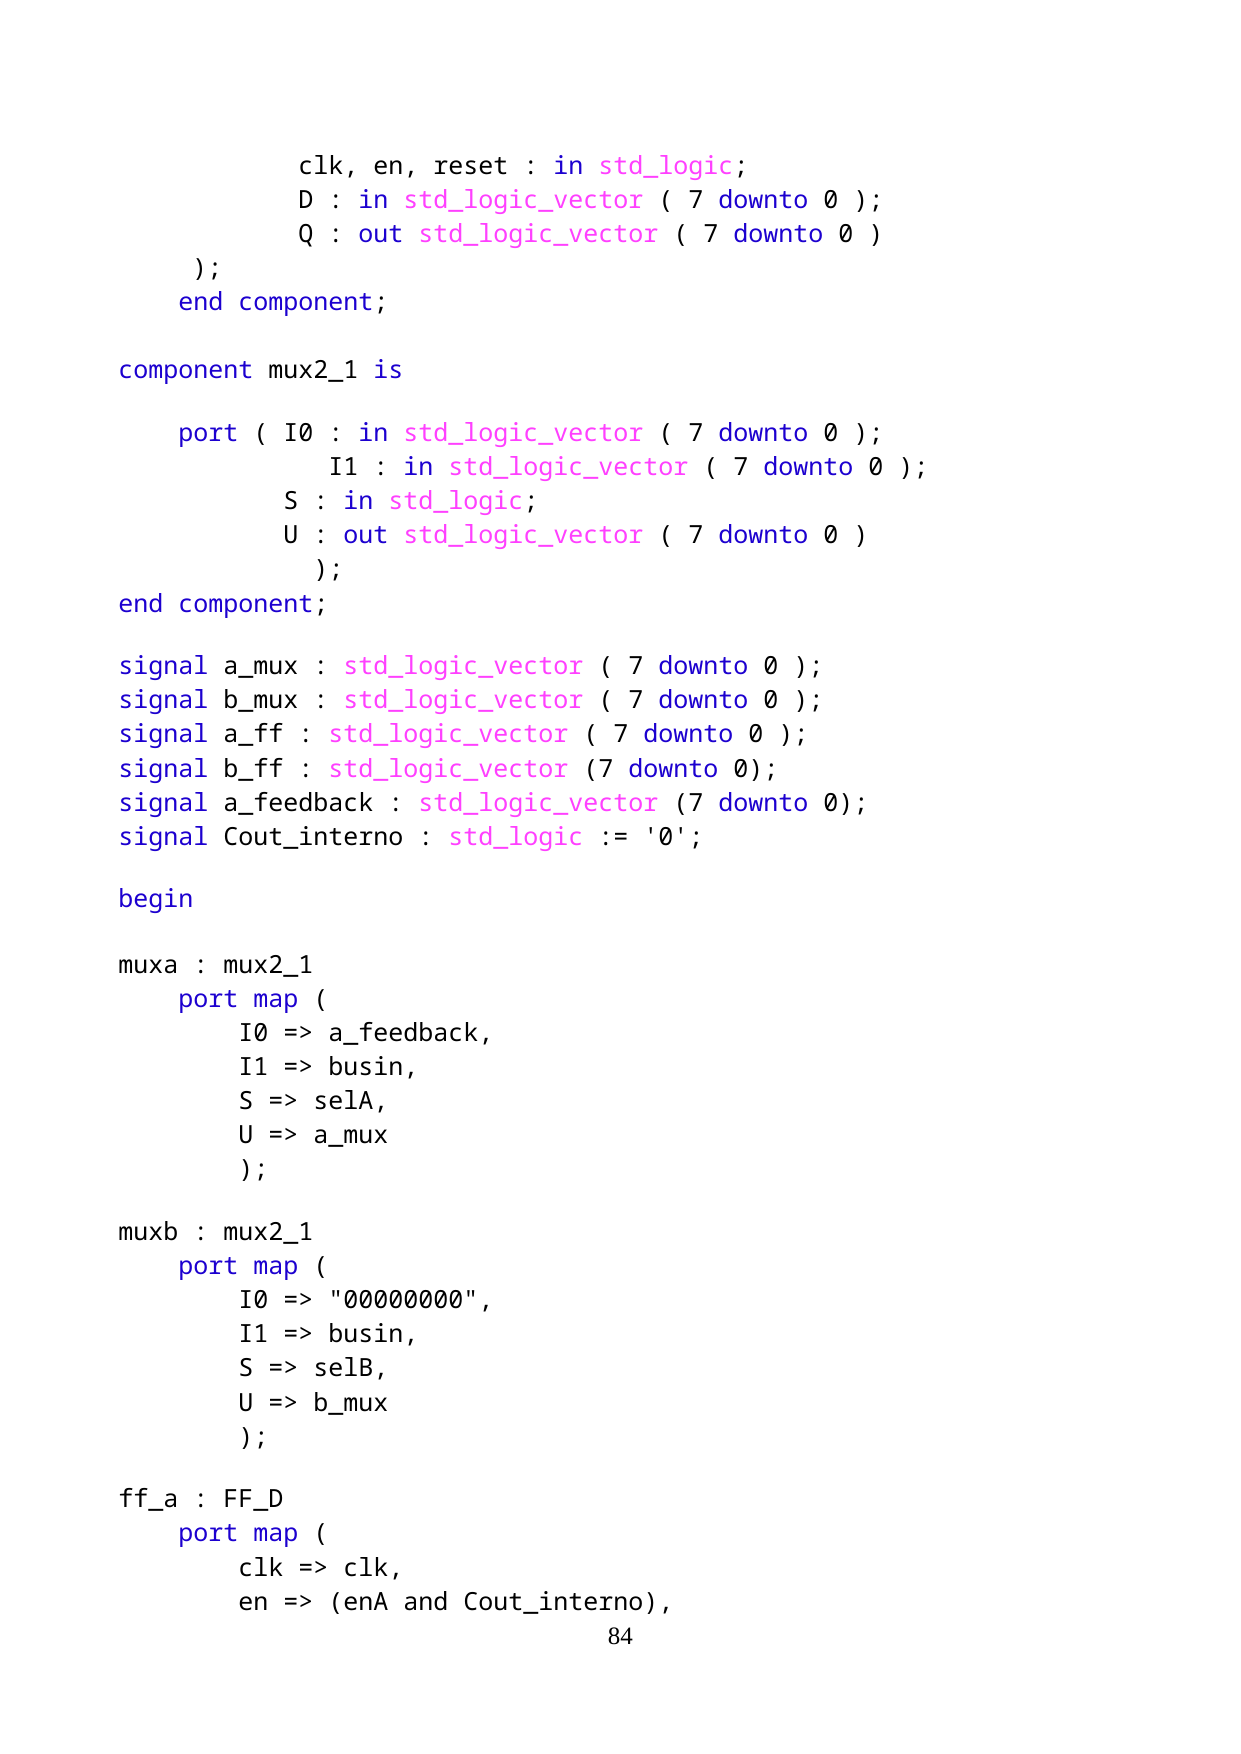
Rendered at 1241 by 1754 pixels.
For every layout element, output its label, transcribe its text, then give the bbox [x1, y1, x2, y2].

text I1 => busin, [118, 1049, 1122, 1083]
text ff_a : FF_D [118, 1481, 1122, 1515]
text U => a_mux [118, 1117, 1122, 1151]
text U : out std_logic_vector ( 7 downto 0 ) [118, 517, 1122, 551]
text ); [118, 551, 1122, 585]
text signal b_mux : std_logic_vector ( 7 downto 0 ); [118, 682, 1122, 716]
text signal a_feedback : std_logic_vector (7 downto 0); [118, 784, 1122, 818]
text end component; [118, 585, 1122, 619]
text signal Cout_interno : std_logic := '0'; [118, 818, 1122, 852]
text begin [118, 881, 1122, 915]
text D : in std_logic_vector ( 7 downto 0 ); [118, 182, 1122, 216]
text clk => clk, [118, 1549, 1122, 1583]
text signal a_mux : std_logic_vector ( 7 downto 0 ); [118, 648, 1122, 682]
text clk, en, reset : in std_logic; [118, 148, 1122, 182]
text port ( I0 : in std_logic_vector ( 7 downto 0 ); [118, 415, 1122, 449]
text Q : out std_logic_vector ( 7 downto 0 ) [118, 216, 1122, 250]
text ); [192, 250, 1122, 284]
text component mux2_1 is [118, 352, 1122, 386]
text ); [118, 1151, 1122, 1185]
text I0 => "00000000", [118, 1282, 1122, 1316]
text port map ( [118, 981, 1122, 1015]
text S => selA, [118, 1083, 1122, 1117]
text S : in std_logic; [118, 483, 1122, 517]
text I1 : in std_logic_vector ( 7 downto 0 ); [118, 449, 1122, 483]
text I1 => busin, [118, 1316, 1122, 1350]
text U => b_mux [118, 1384, 1122, 1418]
text signal b_ff : std_logic_vector (7 downto 0); [118, 750, 1122, 784]
text S => selB, [118, 1350, 1122, 1384]
text ); [118, 1418, 1122, 1452]
text muxa : mux2_1 [118, 947, 1122, 981]
text signal a_ff : std_logic_vector ( 7 downto 0 ); [118, 716, 1122, 750]
text I0 => a_feedback, [118, 1015, 1122, 1049]
text end component; [118, 284, 1122, 318]
text en => (enA and Cout_interno), [118, 1583, 1122, 1617]
text port map ( [118, 1515, 1122, 1549]
text port map ( [118, 1248, 1122, 1282]
text muxb : mux2_1 [118, 1214, 1122, 1248]
